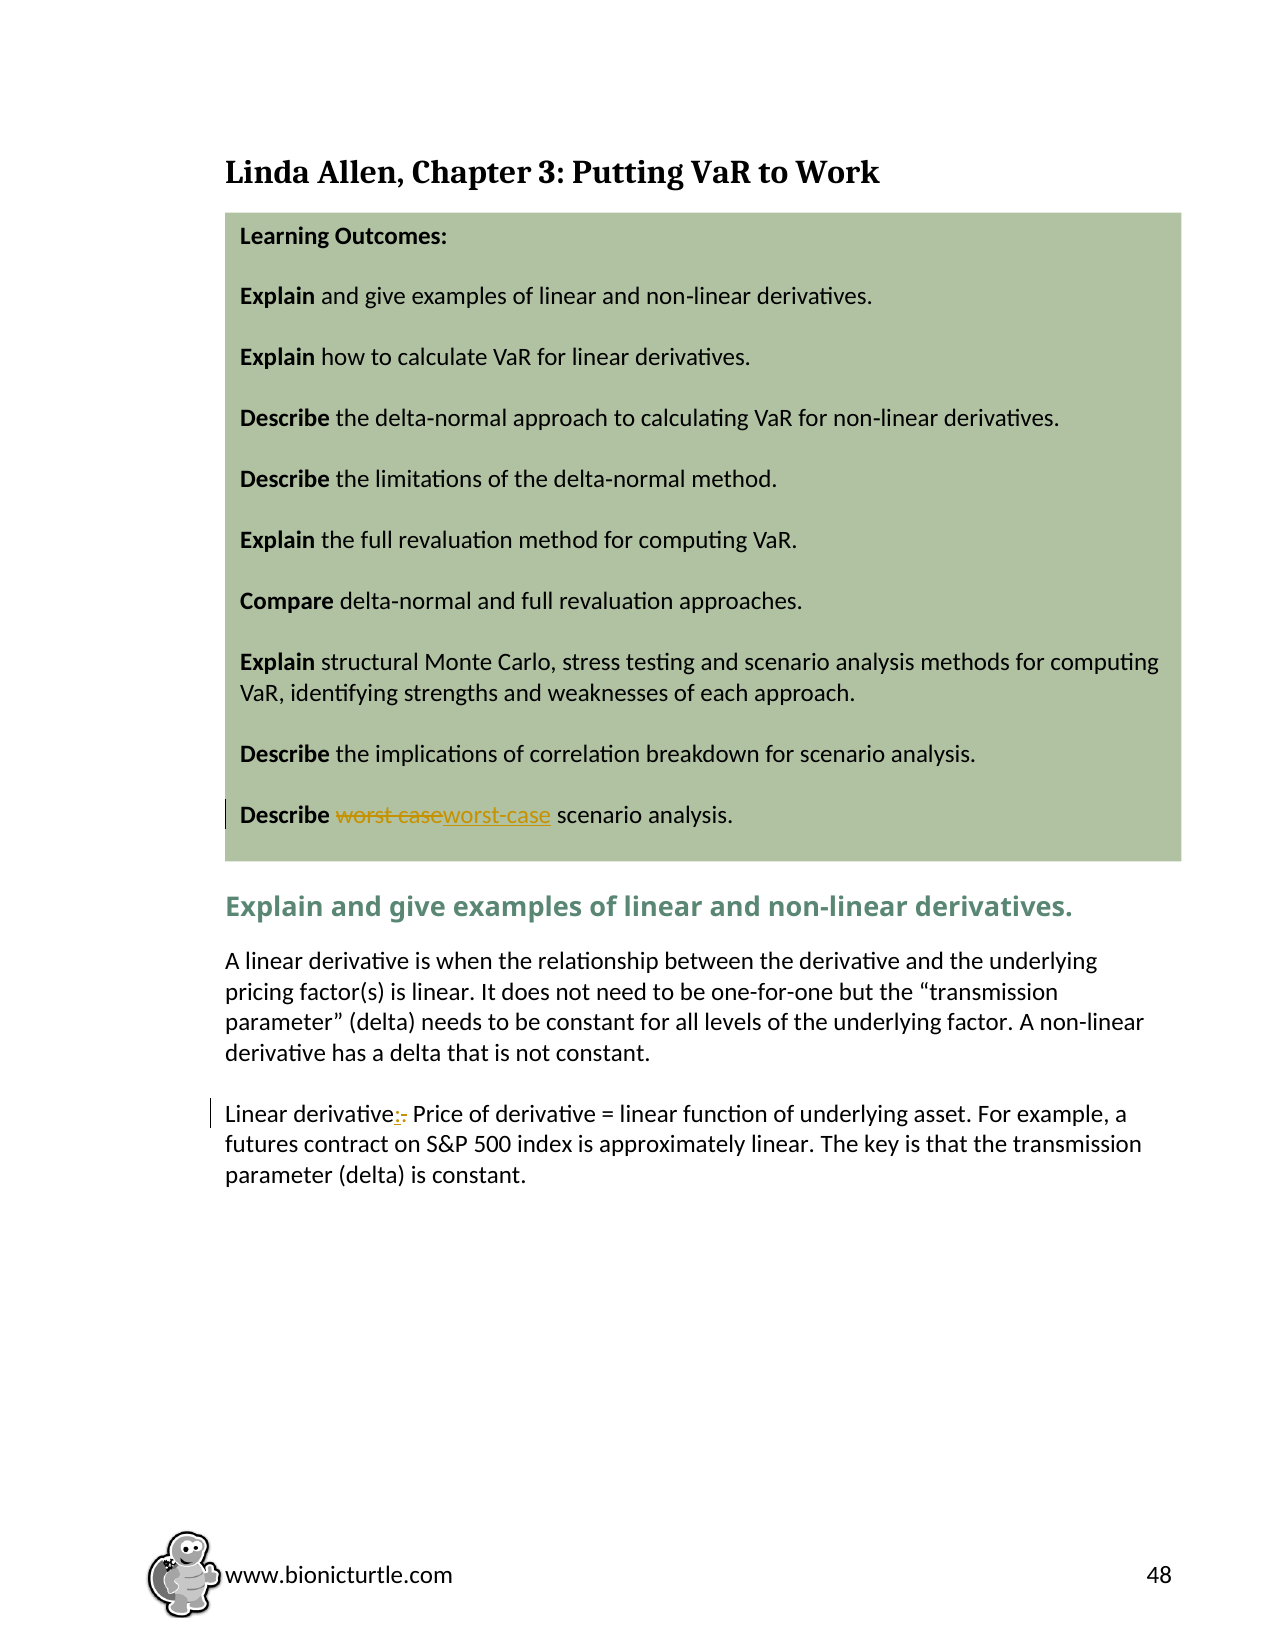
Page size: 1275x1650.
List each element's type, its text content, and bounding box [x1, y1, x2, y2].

subtitle Explain and give examples of linear and non‐linear derivatives. [225, 887, 1172, 924]
text A linear derivative is when the relationship between the derivative and the underlying pricing factor(s) is linear. It does not need to be one-for-one but the “transmission parameter” (delta) needs to be constant for all levels of the underlying factor. A non-linear derivative has a delta that is not constant. [225, 945, 1172, 1067]
subtitle Linda Allen, Chapter 3: Putting VaR to Work [225, 153, 1172, 192]
text Linear derivative Price of derivative = linear function of underlying asset. For example, a futures contract on S&P 500 index is approximately linear. The key is that the transmission parameter (delta) is constant. [225, 1098, 1172, 1189]
